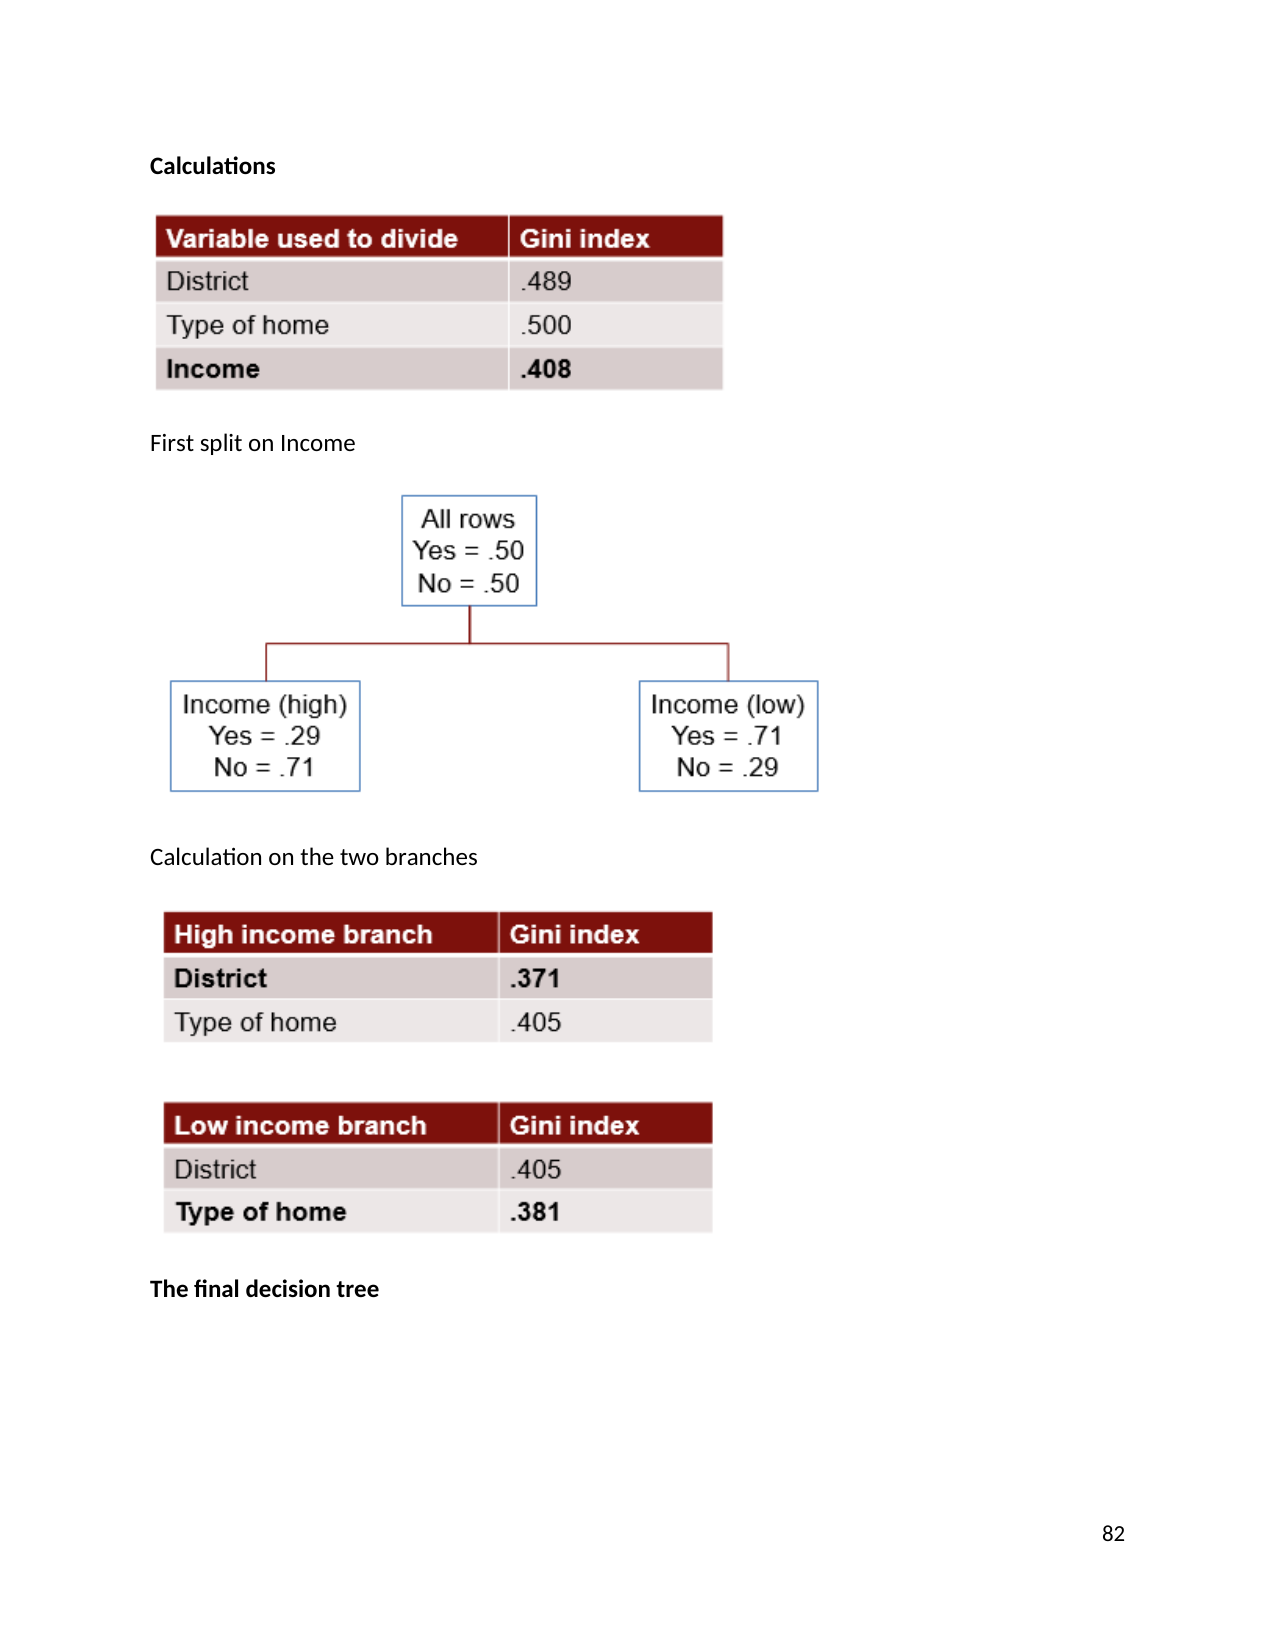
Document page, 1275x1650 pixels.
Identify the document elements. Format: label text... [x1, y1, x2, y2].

picture [150, 212, 729, 397]
picture [150, 903, 727, 1243]
text Calculations [150, 150, 1125, 181]
text Calculation on the two branches [150, 841, 1125, 871]
text First split on Income [150, 427, 1125, 458]
picture [150, 489, 847, 811]
text The final decision tree [150, 1273, 1125, 1303]
